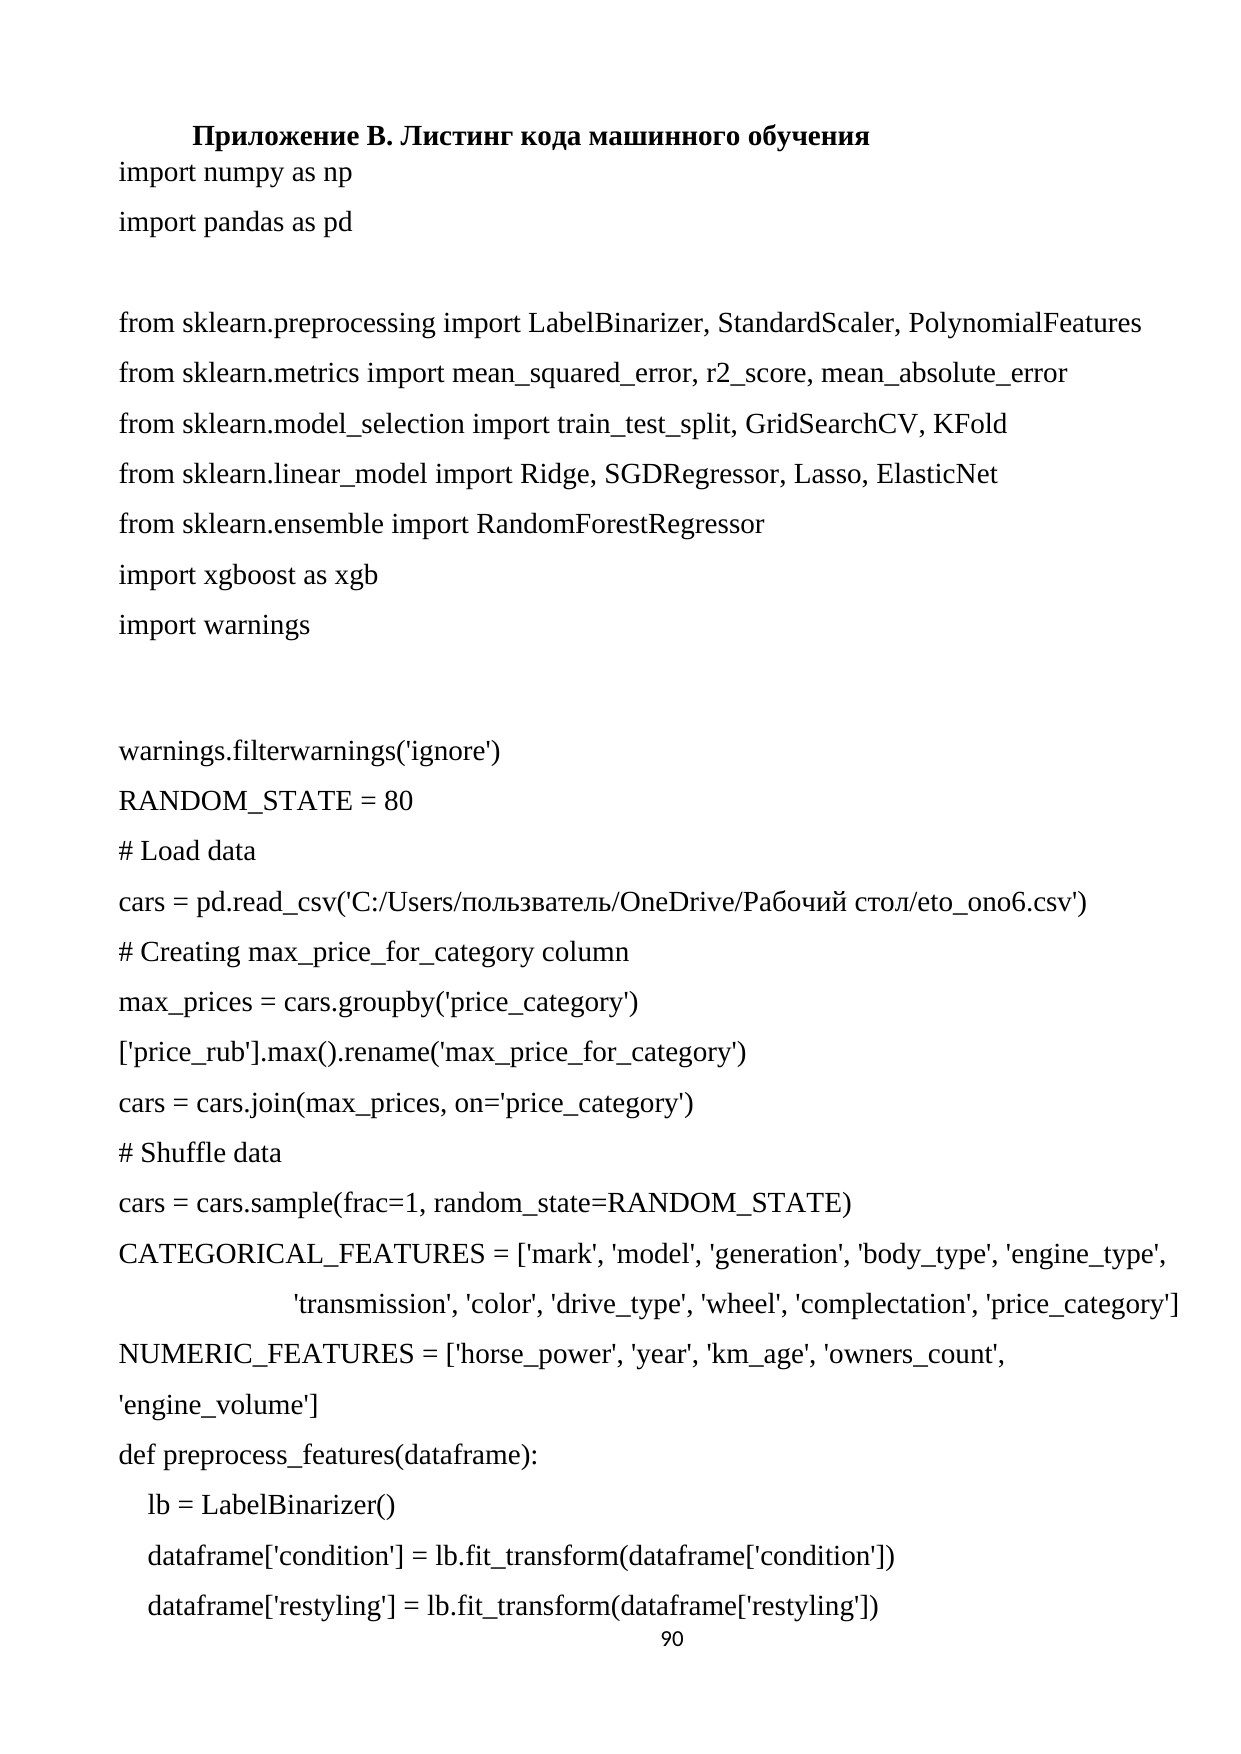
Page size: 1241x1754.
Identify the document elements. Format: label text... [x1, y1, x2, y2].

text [118, 682, 1181, 1622]
text import numpy as np import pandas as pd [118, 154, 1181, 238]
text from sklearn.preprocessing import LabelBinarizer, StandardScaler, PolynomialFeatures from sklearn.metrics import mean_squared_error, r2_score, mean_absolute_error from sklearn.model_selection import train_test_split, GridSearchCV, KFold from sklearn.linear_model import Ridge, SGDRegressor, Lasso, ElasticNet from sklearn.ensemble import RandomForestRegressor import xgboost as xgb import warnings [118, 255, 1181, 641]
subtitle Приложение В. Листинг кода машинного обучения [118, 118, 1181, 152]
